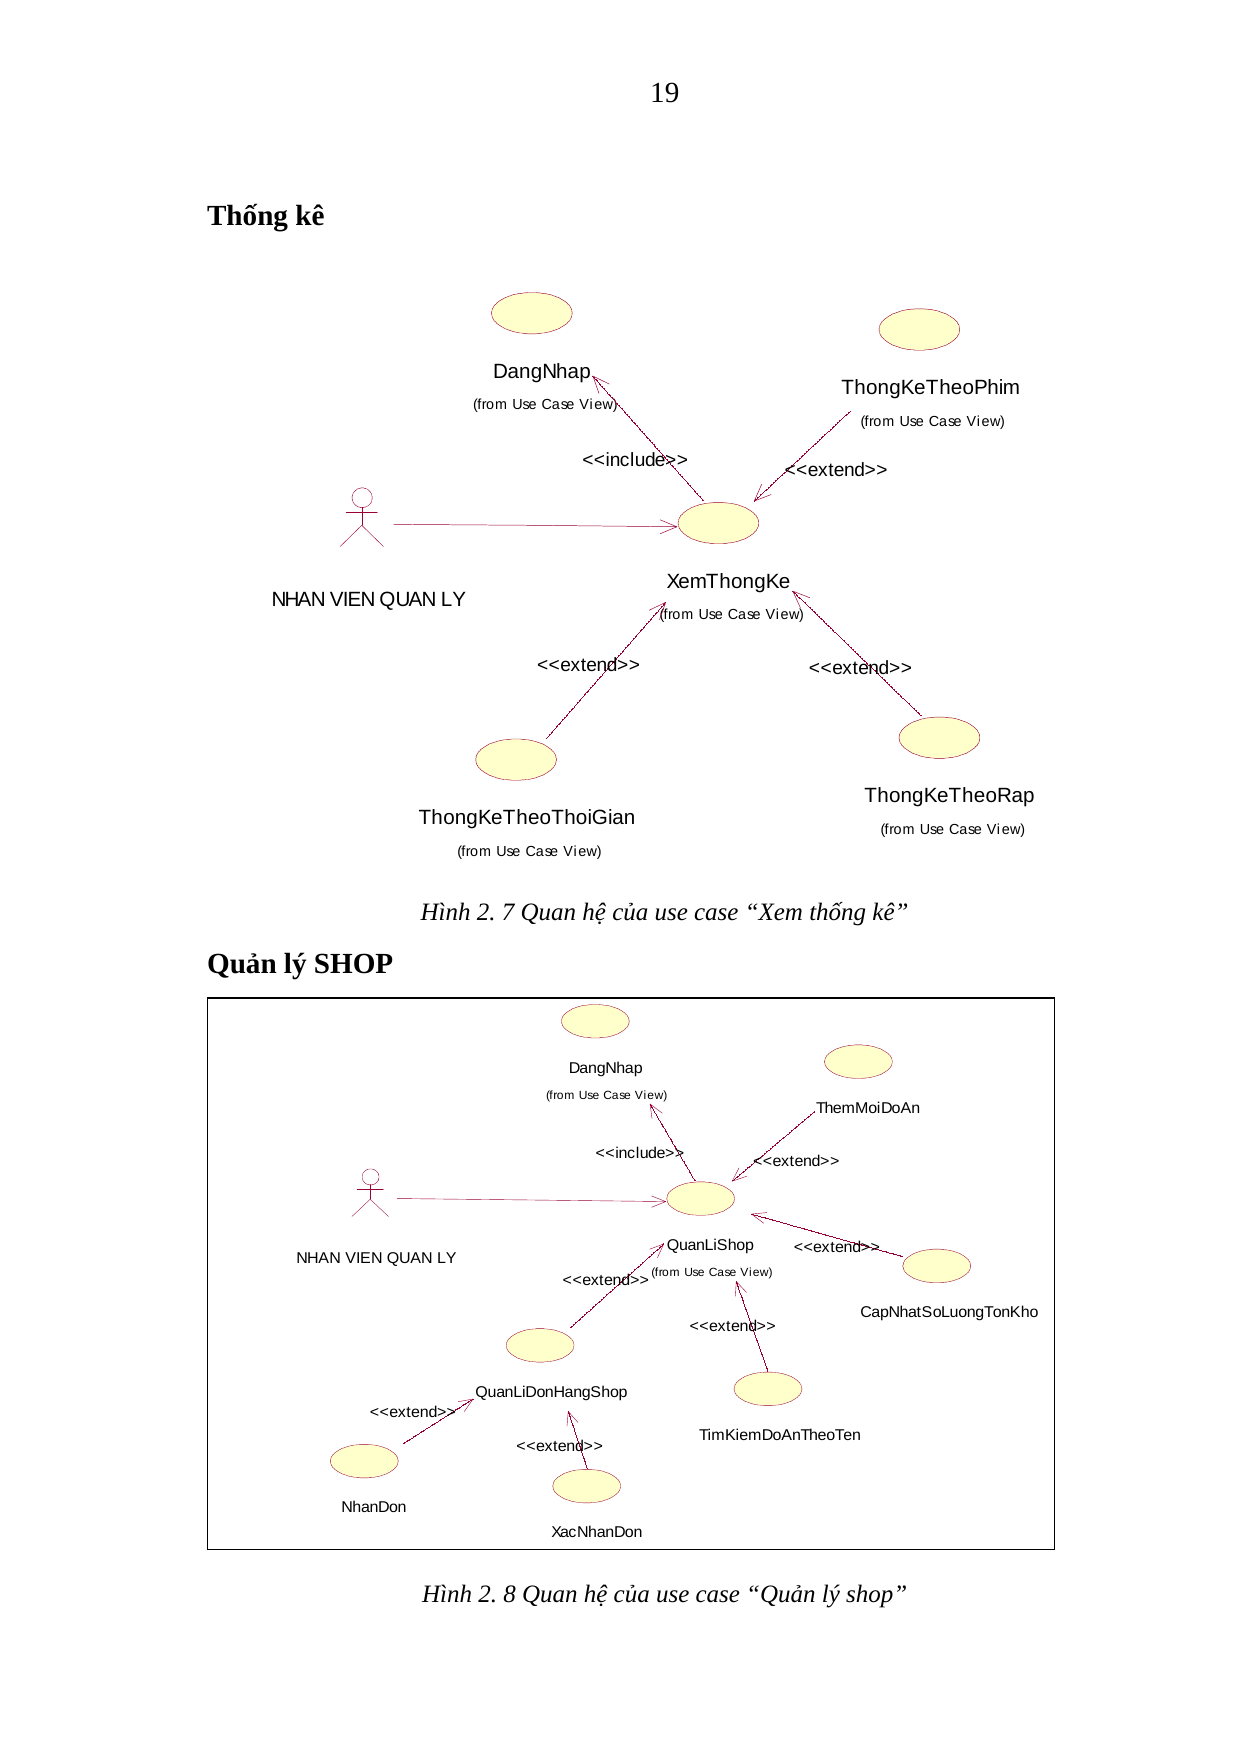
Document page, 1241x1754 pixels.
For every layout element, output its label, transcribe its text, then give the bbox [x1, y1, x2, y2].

text Thống kê [207, 148, 1122, 232]
text Quản lý SHOP [207, 947, 1122, 980]
